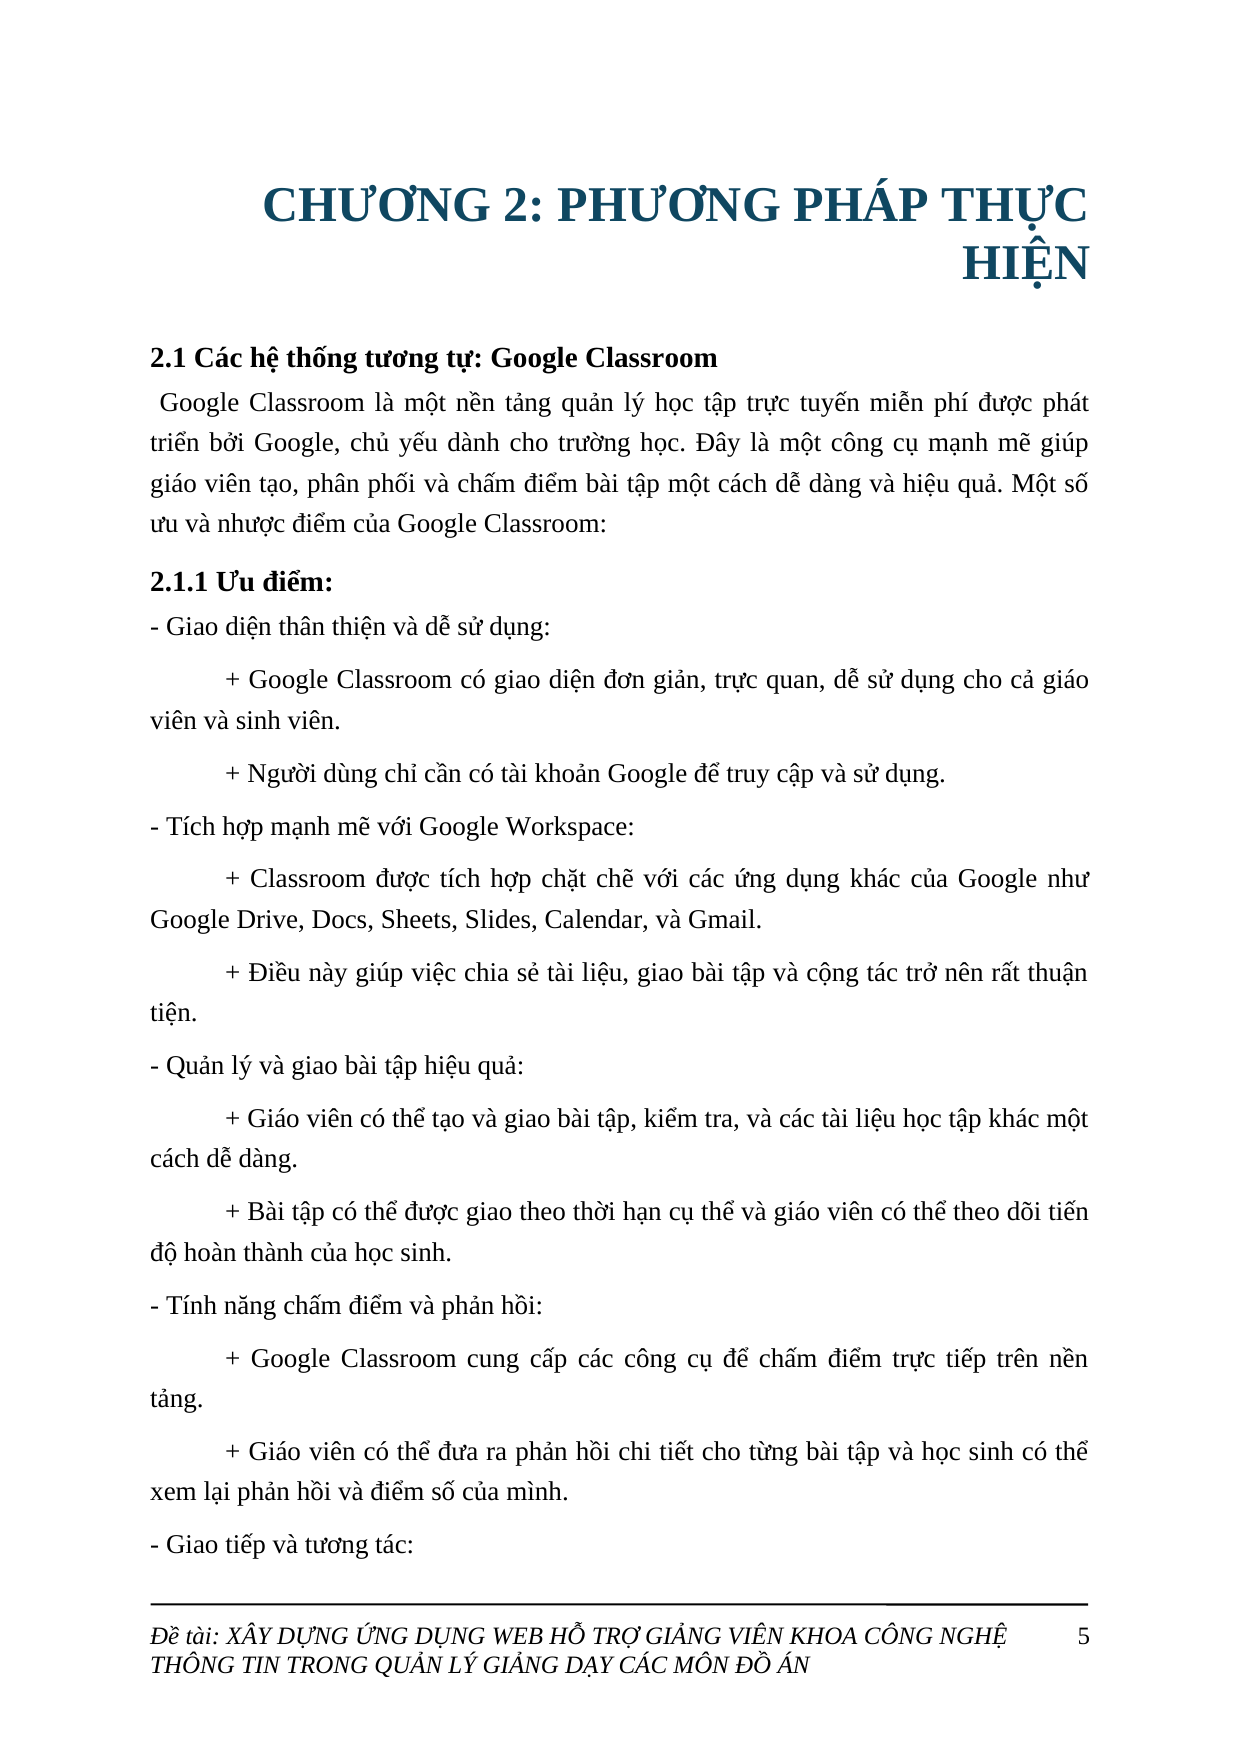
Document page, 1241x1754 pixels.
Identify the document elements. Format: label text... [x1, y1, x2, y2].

text - Giao diện thân thiện và dễ sử dụng: [150, 610, 1090, 642]
text + Giáo viên có thể tạo và giao bài tập, kiểm tra, và các tài liệu học tập khác một cách dễ dàng. [150, 1102, 1090, 1174]
text + Google Classroom cung cấp các công cụ để chấm điểm trực tiếp trên nền tảng. [150, 1342, 1090, 1413]
text + Người dùng chỉ cần có tài khoản Google để truy cập và sử dụng. [150, 757, 1090, 788]
text Google Classroom là một nền tảng quản lý học tập trực tuyến miễn phí được phát triển bởi Google, chủ yếu dành cho trường học. Đây là một công cụ mạnh mẽ giúp giáo viên tạo, phân phối và chấm điểm bài tập một cách dễ dàng và hiệu quả. Một số ưu và nhược điểm của Google Classroom: [150, 386, 1090, 538]
subtitle 2.1.1 Ưu điểm: [150, 564, 1090, 598]
text + Google Classroom có giao diện đơn giản, trực quan, dễ sử dụng cho cả giáo viên và sinh viên. [150, 663, 1090, 735]
text + Bài tập có thể được giao theo thời hạn cụ thể và giáo viên có thể theo dõi tiến độ hoàn thành của học sinh. [150, 1195, 1090, 1267]
text - Giao tiếp và tương tác: [150, 1528, 1090, 1559]
text + Điều này giúp việc chia sẻ tài liệu, giao bài tập và cộng tác trở nên rất thuận tiện. [150, 956, 1090, 1027]
subtitle 2.1 Các hệ thống tương tự: Google Classroom [150, 340, 1090, 373]
text + Classroom được tích hợp chặt chẽ với các ứng dụng khác của Google như Google Drive, Docs, Sheets, Slides, Calendar, và Gmail. [150, 862, 1090, 934]
text - Tính năng chấm điểm và phản hồi: [150, 1289, 1090, 1320]
text - Quản lý và giao bài tập hiệu quả: [150, 1049, 1090, 1080]
text + Giáo viên có thể đưa ra phản hồi chi tiết cho từng bài tập và học sinh có thể xem lại phản hồi và điểm số của mình. [150, 1435, 1090, 1507]
text - Tích hợp mạnh mẽ với Google Workspace: [150, 809, 1090, 841]
subtitle CHƯƠNG 2: PHƯƠNG PHÁP THỰC HIỆN [150, 175, 1090, 290]
